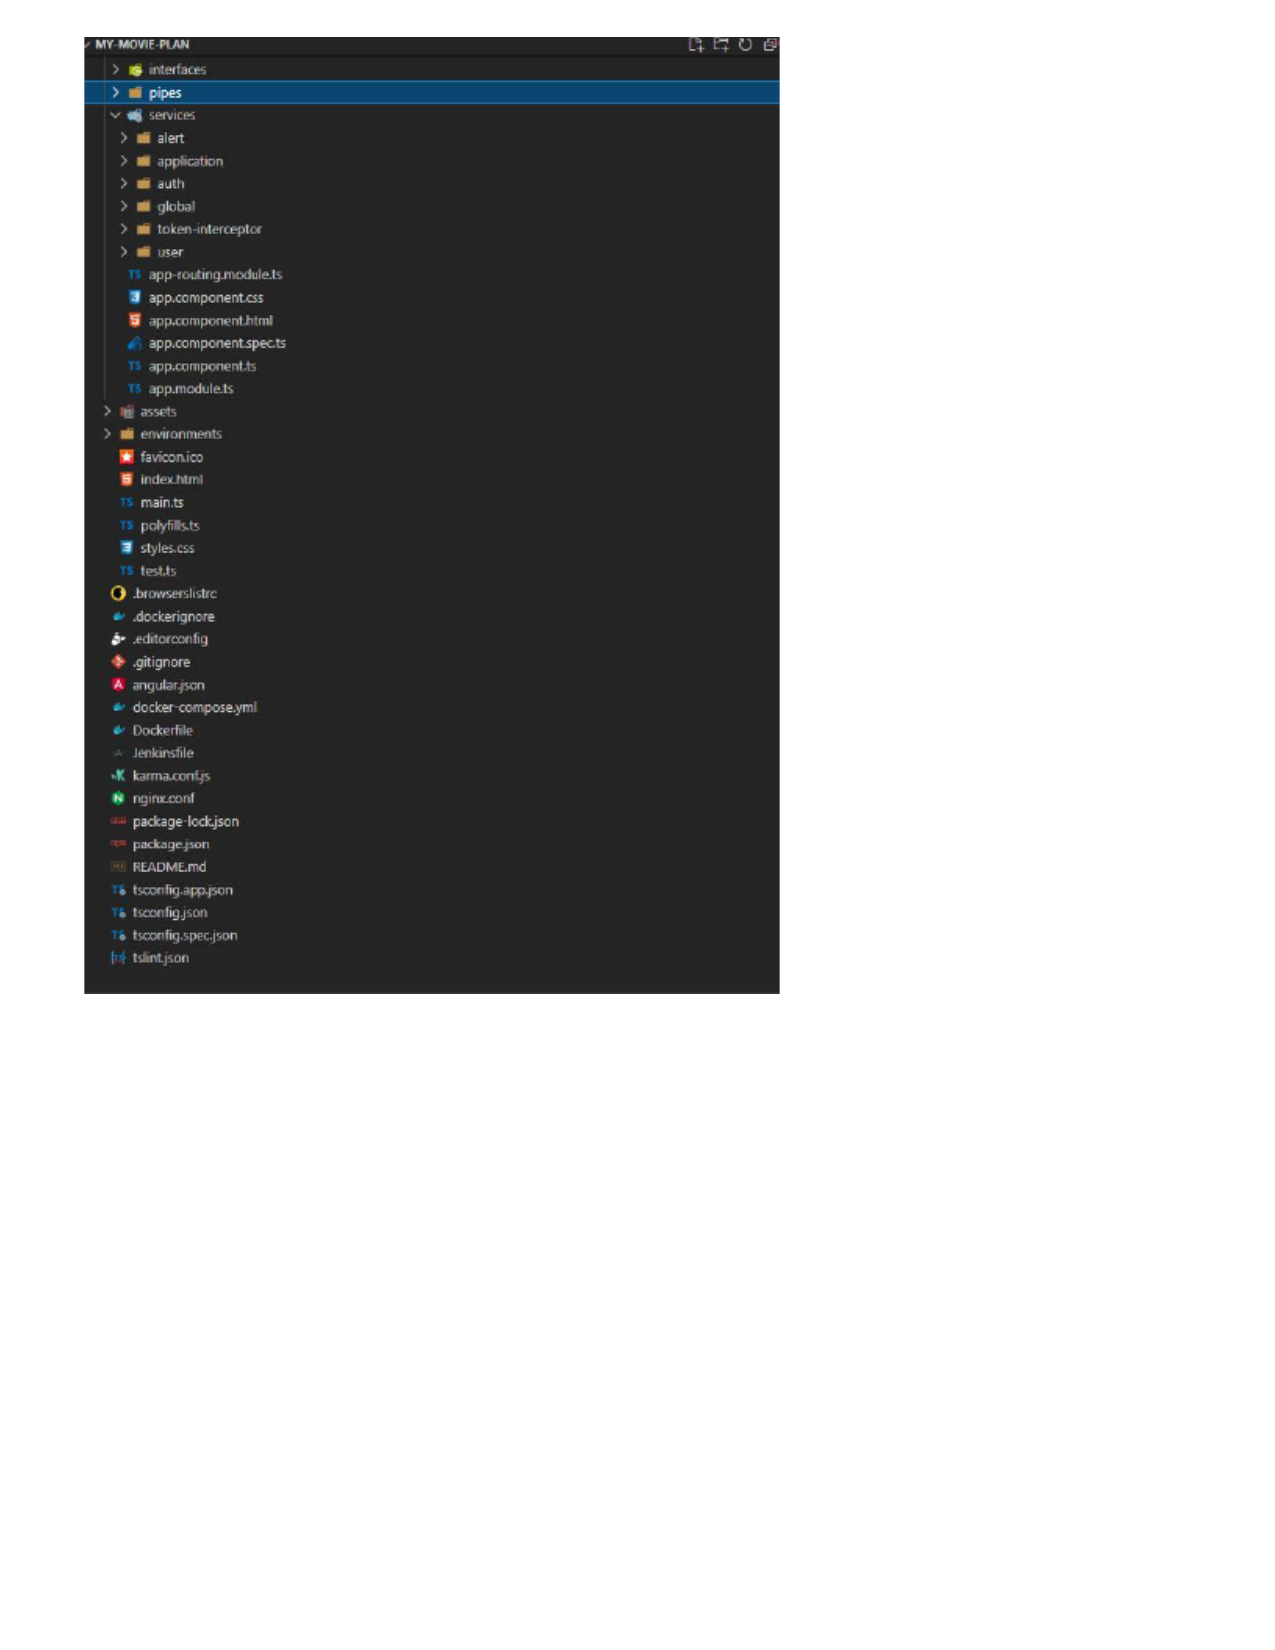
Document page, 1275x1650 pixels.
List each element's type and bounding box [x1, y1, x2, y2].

picture [84, 37, 780, 994]
